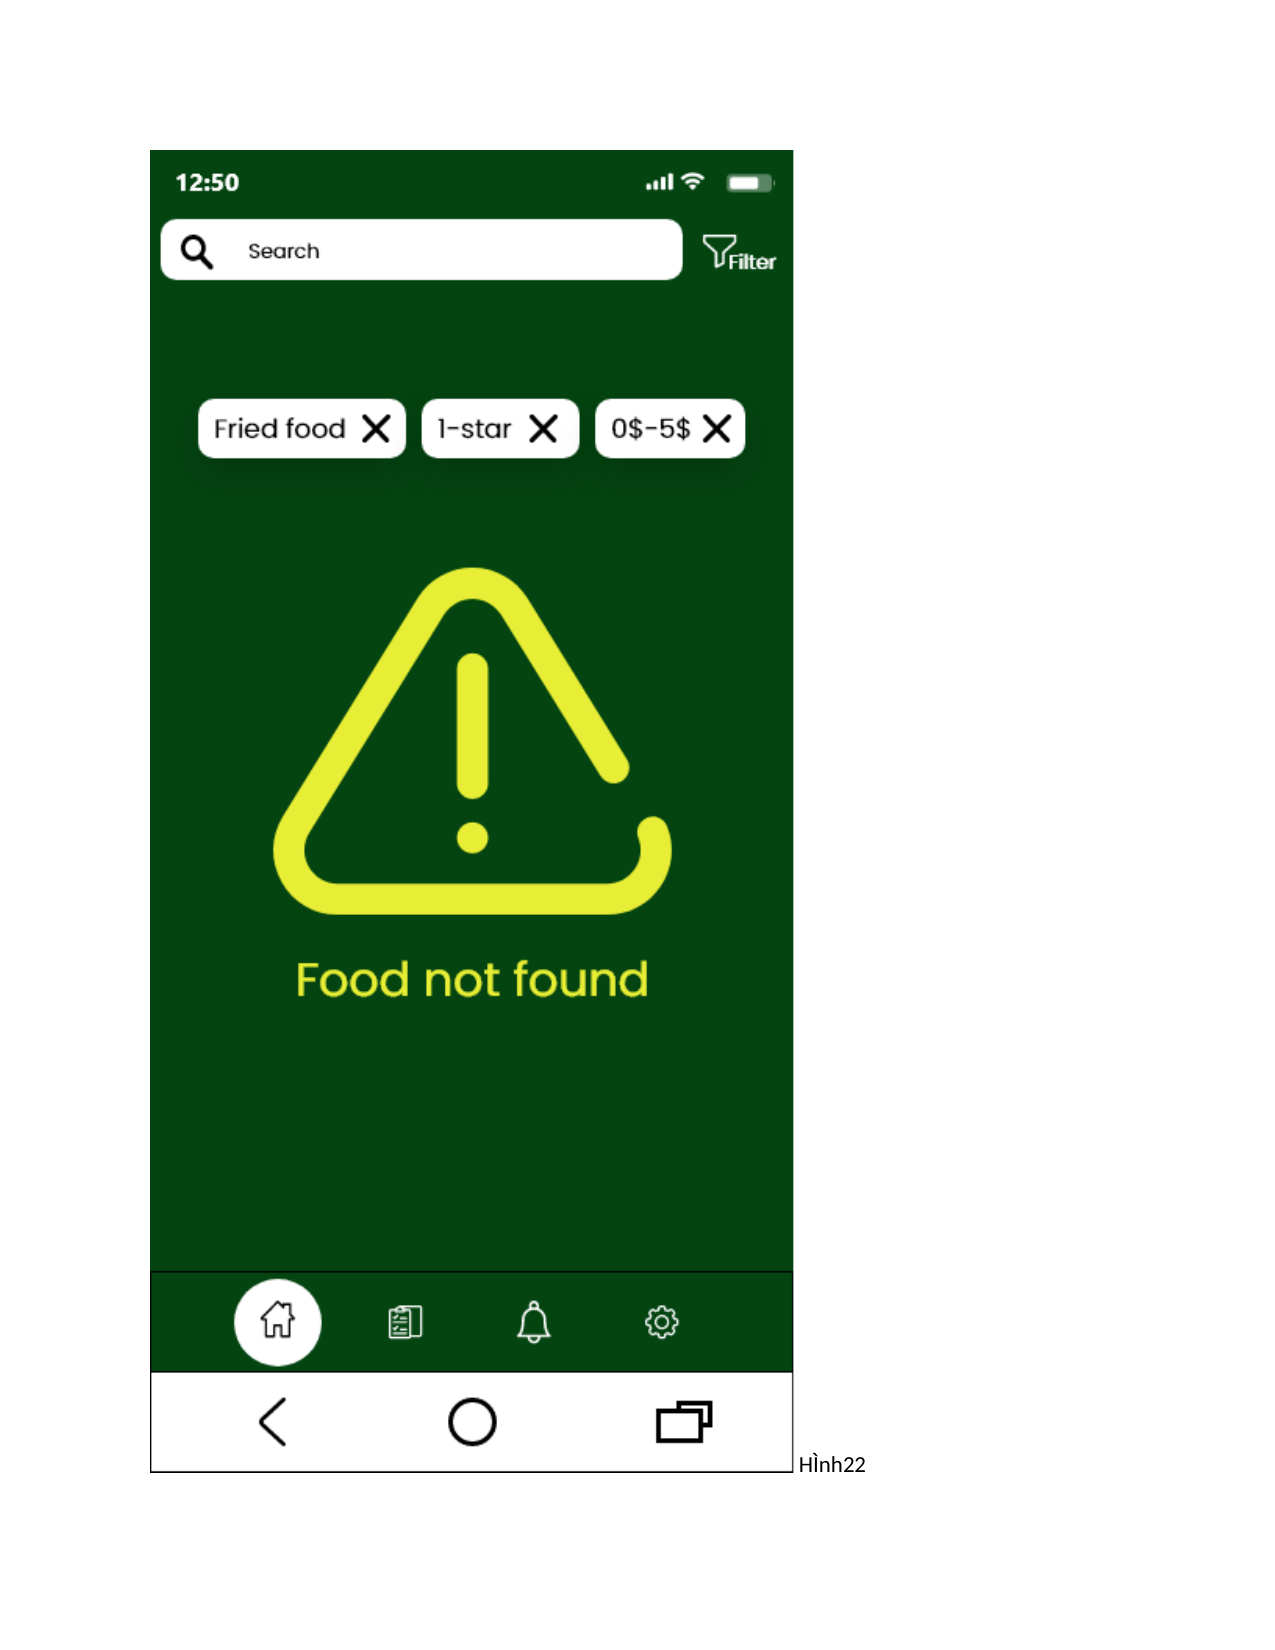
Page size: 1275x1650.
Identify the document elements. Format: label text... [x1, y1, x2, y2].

picture [150, 150, 794, 1473]
